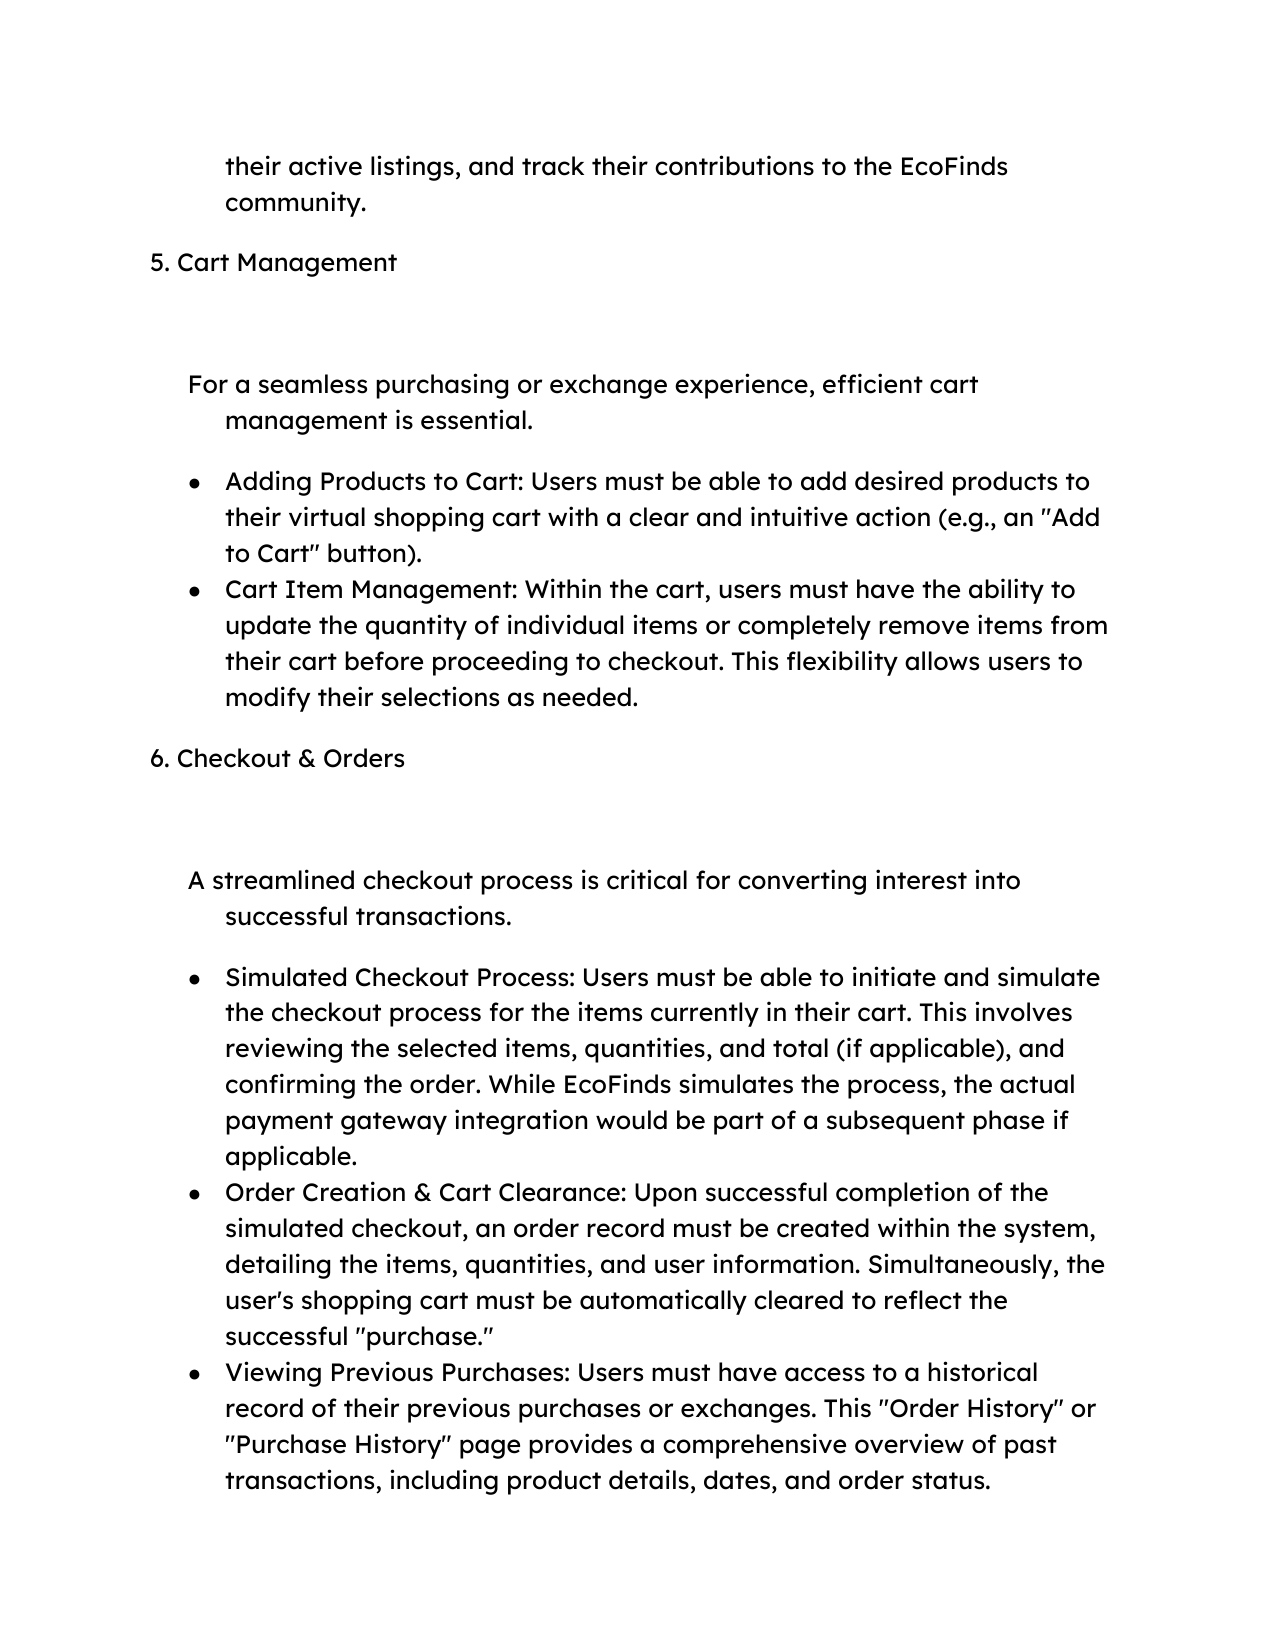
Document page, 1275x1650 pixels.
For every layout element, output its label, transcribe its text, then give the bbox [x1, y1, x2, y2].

text A streamlined checkout process is critical for converting interest into successful transactions. [187, 864, 1125, 931]
list Simulated Checkout Process: Users must be able to initiate and simulate the checkout process for the items currently in their cart. This involves reviewing the selected items, quantities, and total (if applicable), and confirming the order. While EcoFinds simulates the process, the actual payment gateway integration would be part of a subsequent phase if applicable. [187, 961, 1125, 1172]
list Adding Products to Cart: Users must be able to add desired products to their virtual shopping cart with a clear and intuitive action (e.g., an "Add to Cart" button). [187, 466, 1125, 569]
list Cart Item Management: Within the cart, users must have the ability to update the quantity of individual items or completely remove items from their cart before proceeding to checkout. This flexibility allows users to modify their selections as needed. [187, 573, 1125, 712]
text For a seamless purchasing or exchange experience, efficient cart management is essential. [187, 369, 1125, 436]
text 5. Cart Management [150, 247, 1125, 278]
list Viewing Previous Purchases: Users must have access to a historical record of their previous purchases or exchanges. This "Order History" or "Purchase History" page provides a comprehensive overview of past transactions, including product details, dates, and order status. [187, 1356, 1125, 1495]
list Order Creation & Cart Clearance: Upon successful completion of the simulated checkout, an order record must be created within the system, detailing the items, quantities, and user information. Simultaneously, the user's shopping cart must be automatically cleared to reflect the successful "purchase." [187, 1177, 1125, 1352]
text 6. Checkout & Orders [150, 742, 1125, 773]
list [187, 150, 1125, 217]
